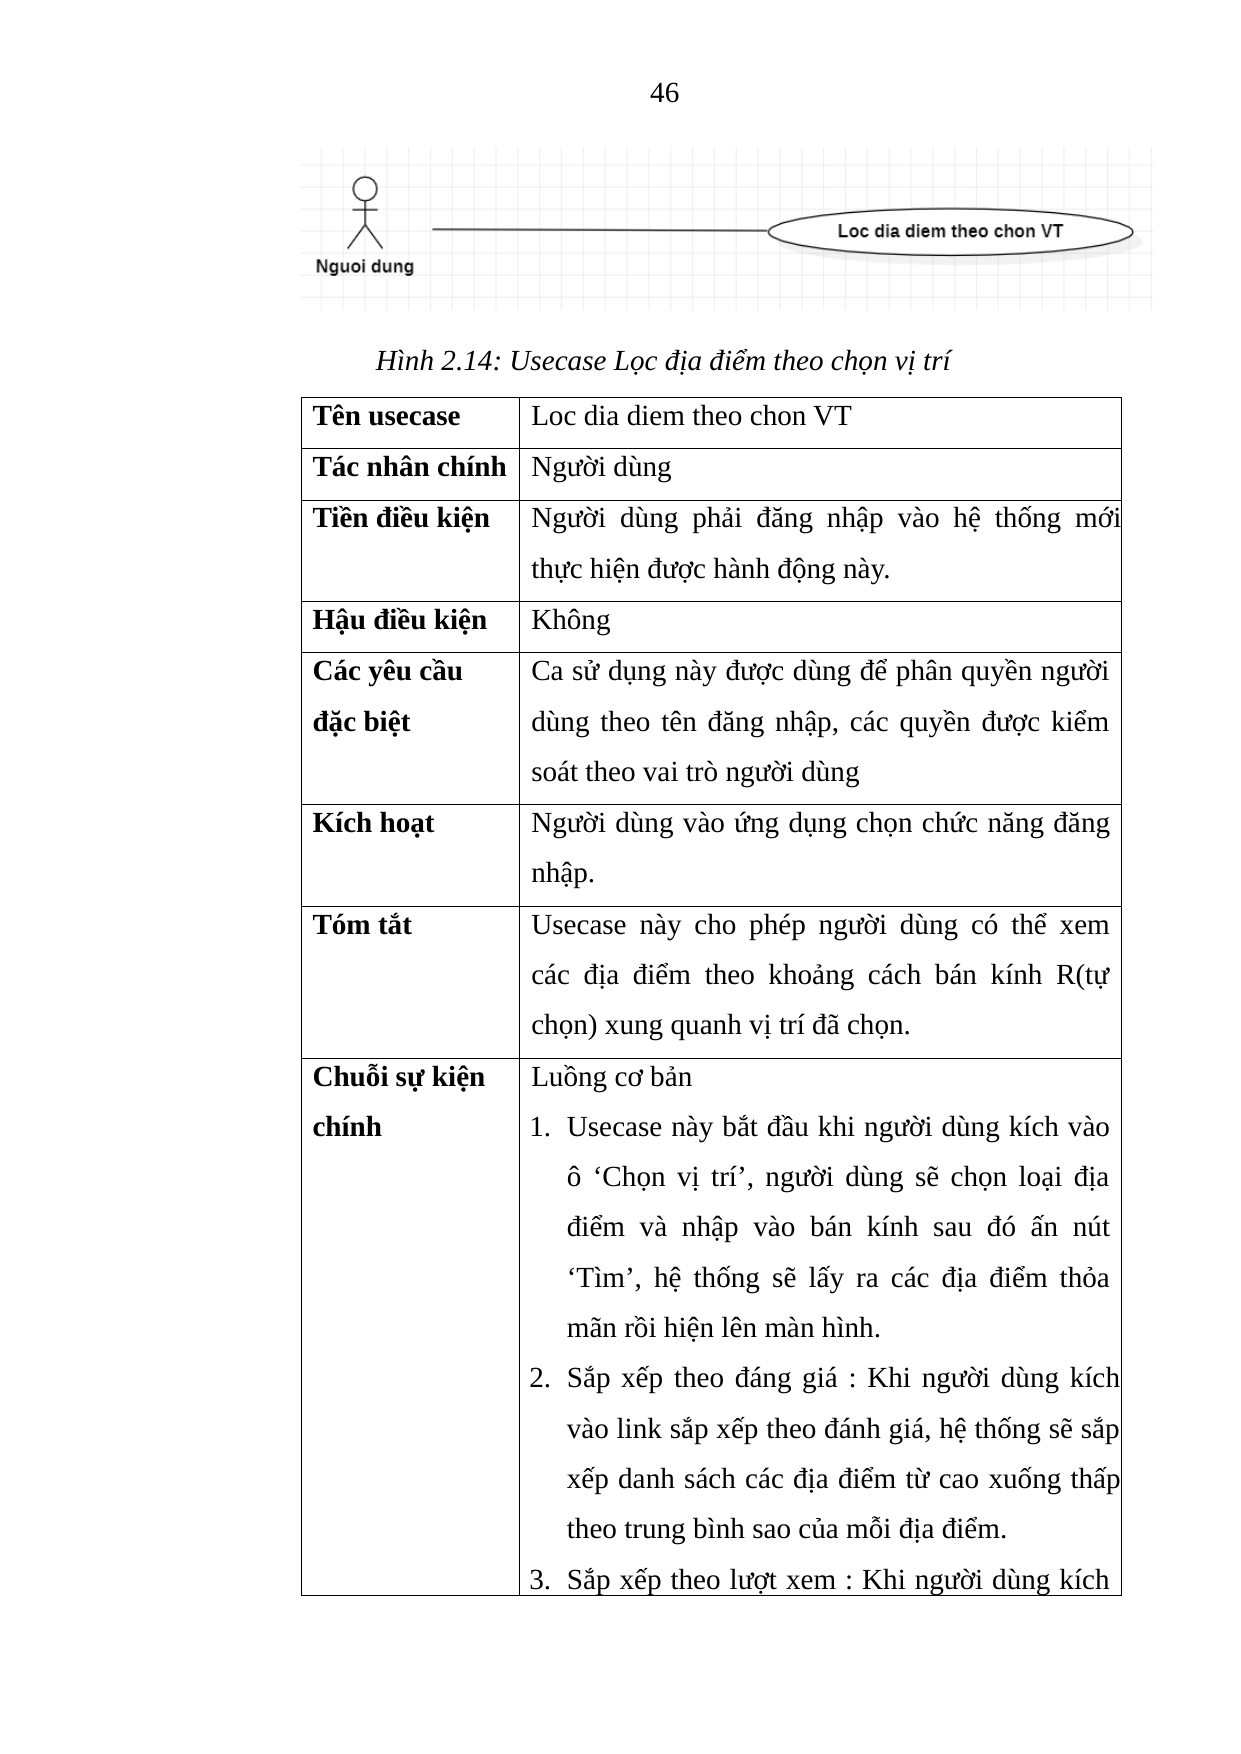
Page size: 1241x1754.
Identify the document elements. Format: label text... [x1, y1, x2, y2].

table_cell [520, 1059, 1121, 1595]
picture [300, 147, 1154, 310]
table_cell Kích hoạt [302, 805, 519, 906]
table_cell Không [520, 602, 1121, 652]
table_cell Tác nhân chính [302, 449, 519, 499]
table_cell Hậu điều kiện [302, 602, 519, 652]
table_cell Ca sử dụng này được dùng để phân quyền người dùng theo tên đăng nhập, các quyền được kiểm soát theo vai trò người dùng [520, 653, 1121, 804]
table_header Loc dia diem theo chon VT [520, 398, 1121, 448]
text Hình 2.14: Usecase Lọc địa điểm theo chọn vị trí [207, 343, 1122, 376]
table_cell Người dùng [520, 449, 1121, 499]
table_cell Tóm tắt [302, 907, 519, 1058]
table_header Tên usecase [302, 398, 519, 448]
table_cell Usecase này cho phép người dùng có thể xem các địa điểm theo khoảng cách bán kính R(tự chọn) xung quanh vị trí đã chọn. [520, 907, 1121, 1058]
table_cell Người dùng phải đăng nhập vào hệ thống mới thực hiện được hành động này. [520, 501, 1121, 601]
table_cell Người dùng vào ứng dụng chọn chức năng đăng nhập. [520, 805, 1121, 906]
table_cell Tiền điều kiện [302, 501, 519, 601]
table_cell Các yêu cầu đặc biệt [302, 653, 519, 804]
table_cell Chuỗi sự kiện chính [302, 1059, 519, 1595]
